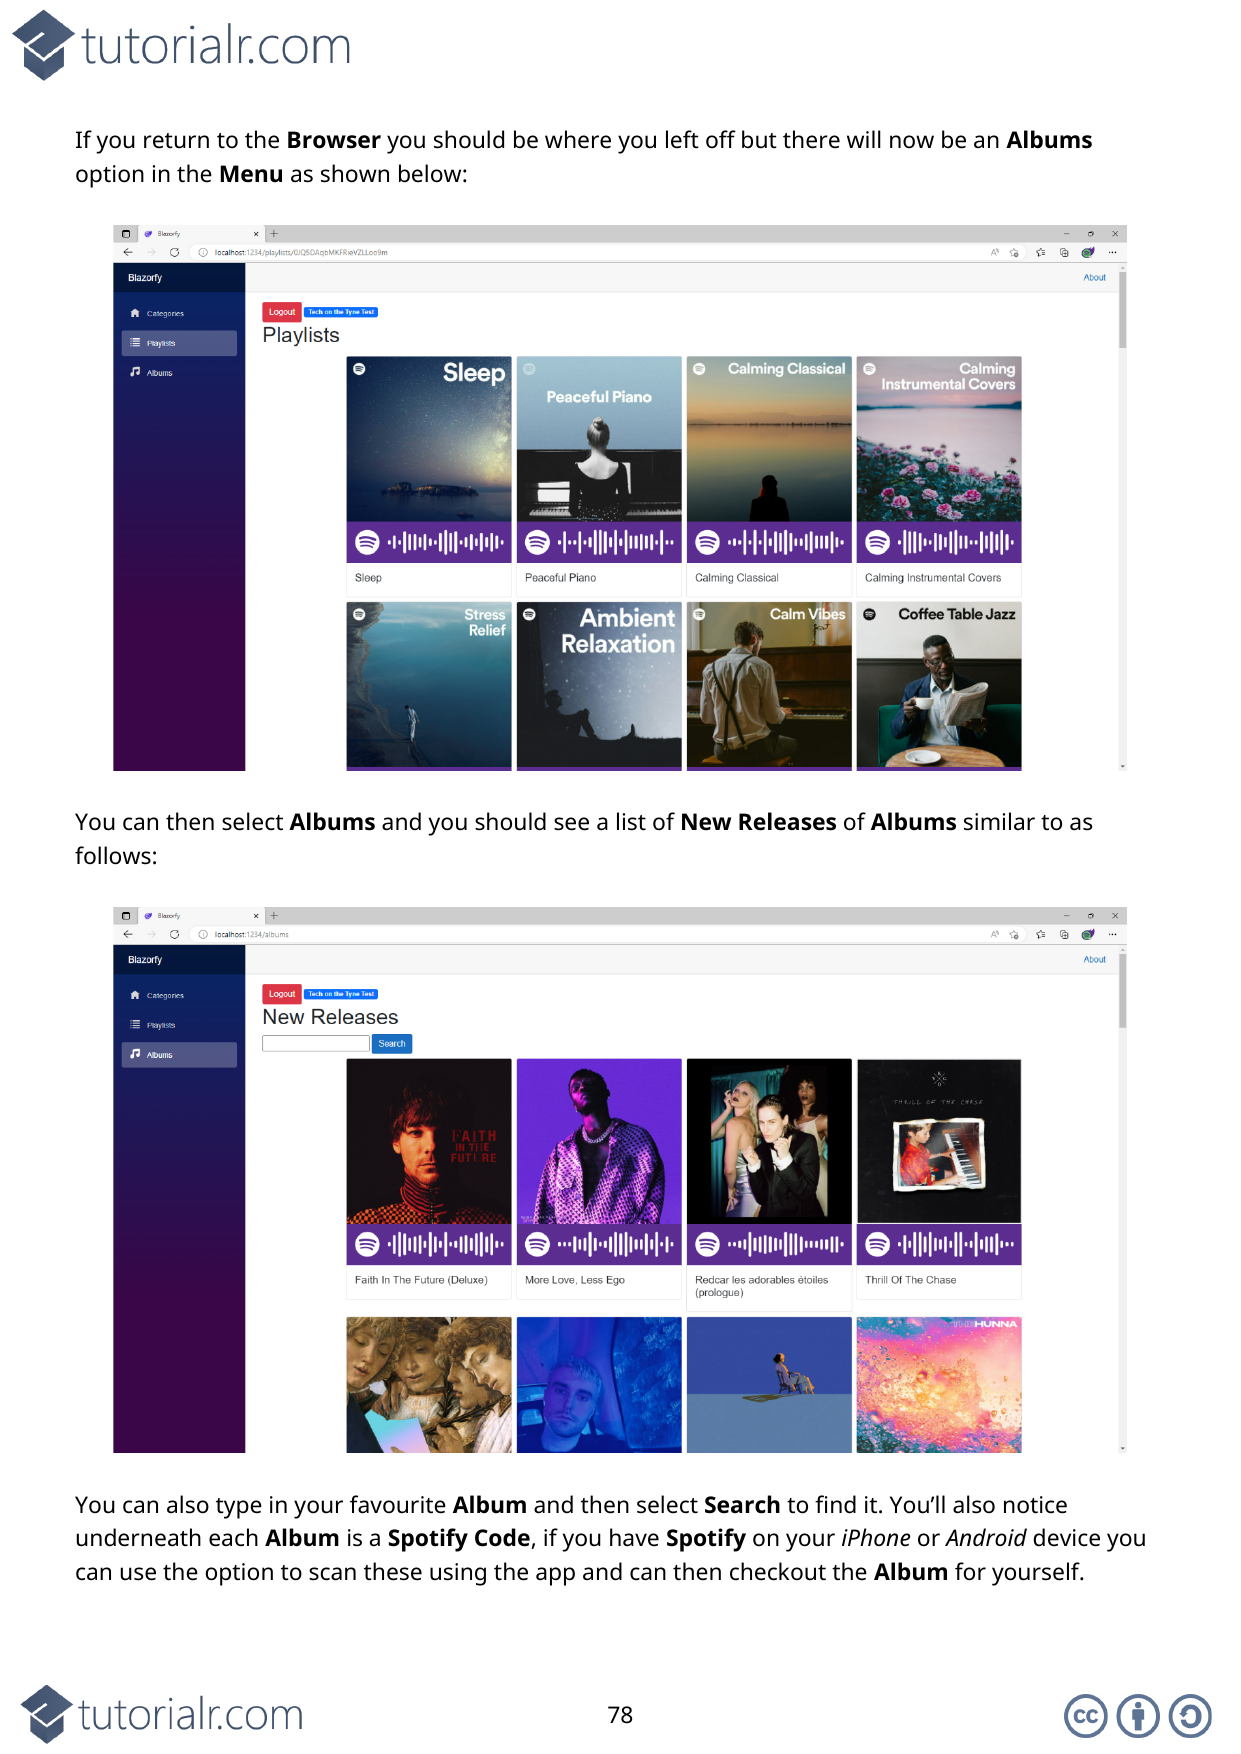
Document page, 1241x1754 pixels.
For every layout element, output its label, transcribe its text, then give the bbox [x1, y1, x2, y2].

picture [17, 1685, 313, 1744]
picture [113, 907, 1127, 1453]
picture [8, 9, 363, 81]
text If you return to the Browser you should be where you left off but there will now be an Albums option in the Menu as shown below: [75, 124, 1165, 189]
picture [1064, 1694, 1212, 1738]
text You can also type in your favourite Album and then select Search to find it. You’ll also notice underneath each Album is a Spotify Code, if you have Spotify on your iPhone or Android device you can use the option to scan these using the app and can then checkout the Album for yourself. [75, 1489, 1165, 1587]
picture [113, 225, 1127, 771]
text You can then select Albums and you should see a list of New Releases of Albums similar to as follows: [75, 806, 1165, 871]
